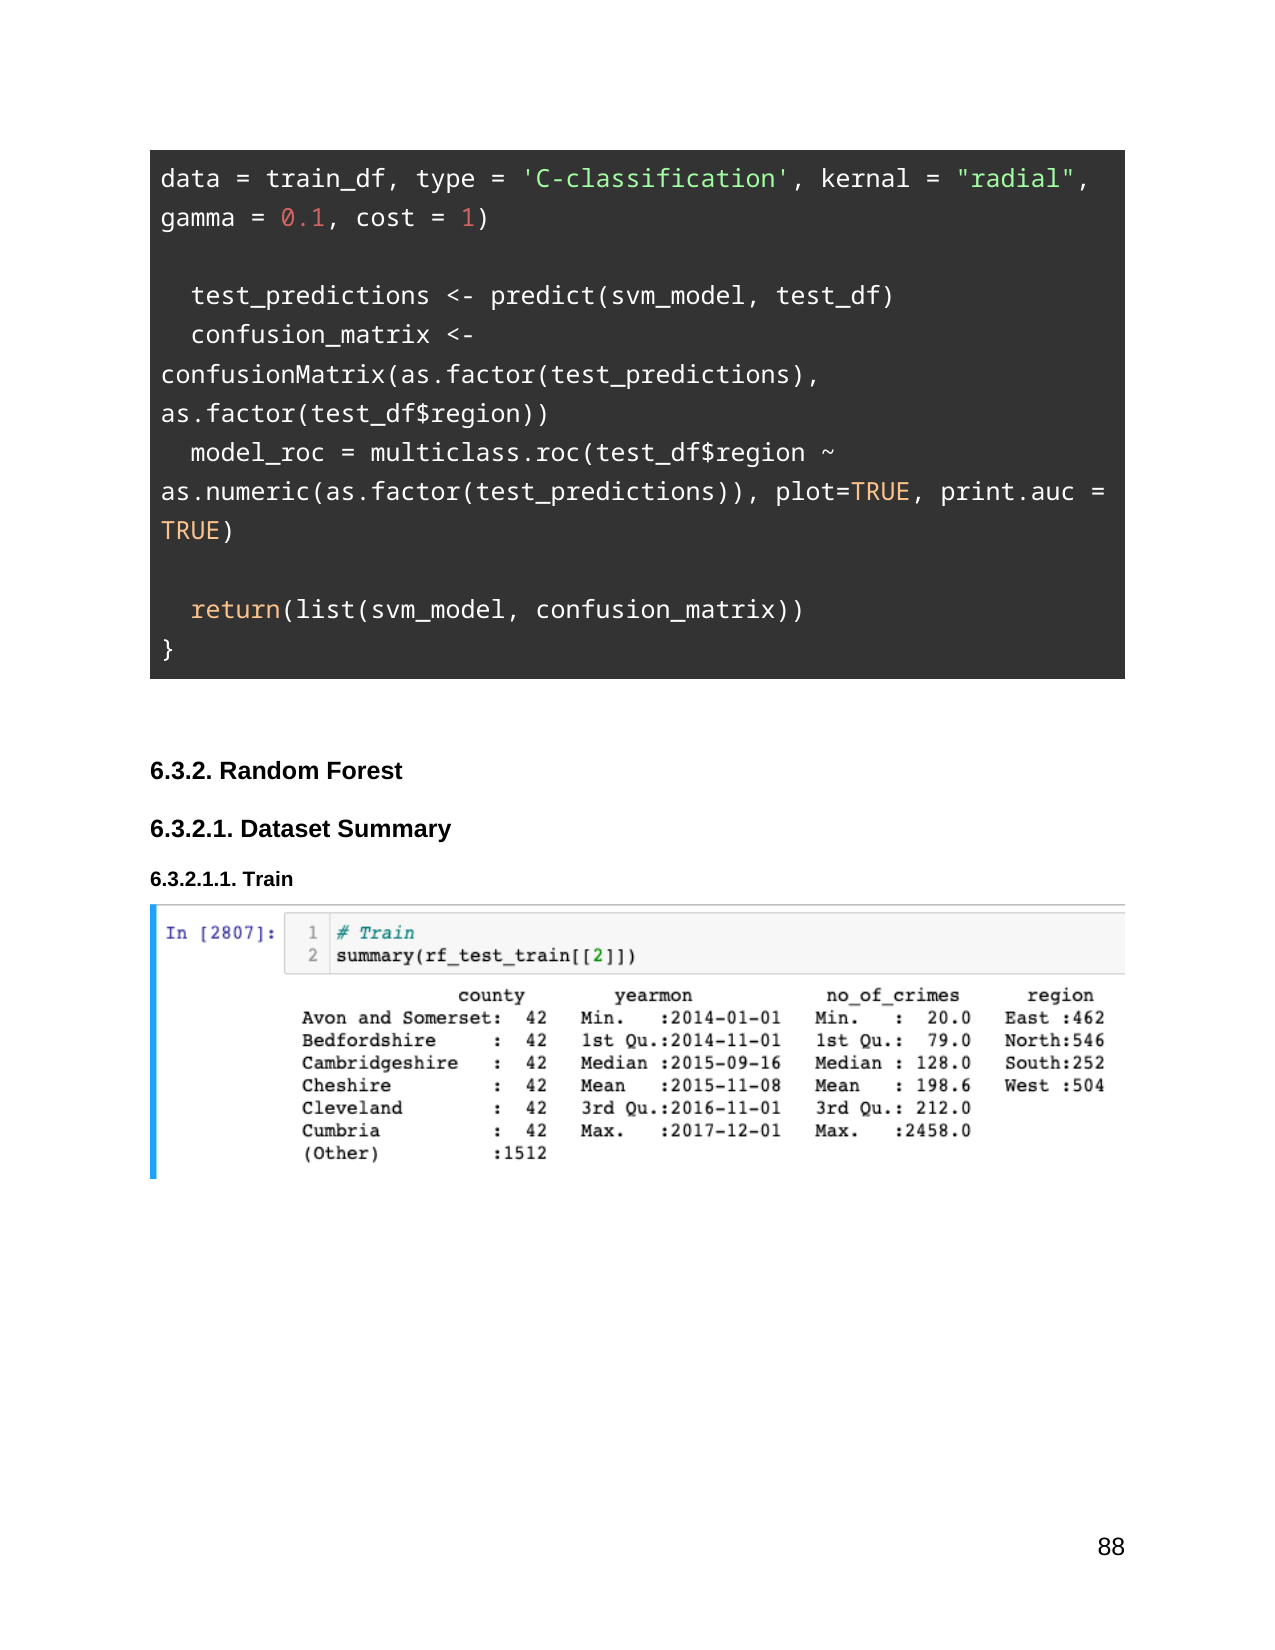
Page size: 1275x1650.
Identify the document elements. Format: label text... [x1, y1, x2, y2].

subtitle 6.3.2. Random Forest [150, 756, 1125, 784]
subtitle 6.3.2.1.1. Train [150, 867, 1125, 891]
picture [150, 899, 1125, 1179]
subtitle 6.3.2.1. Dataset Summary [150, 813, 1125, 842]
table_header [150, 150, 1125, 679]
